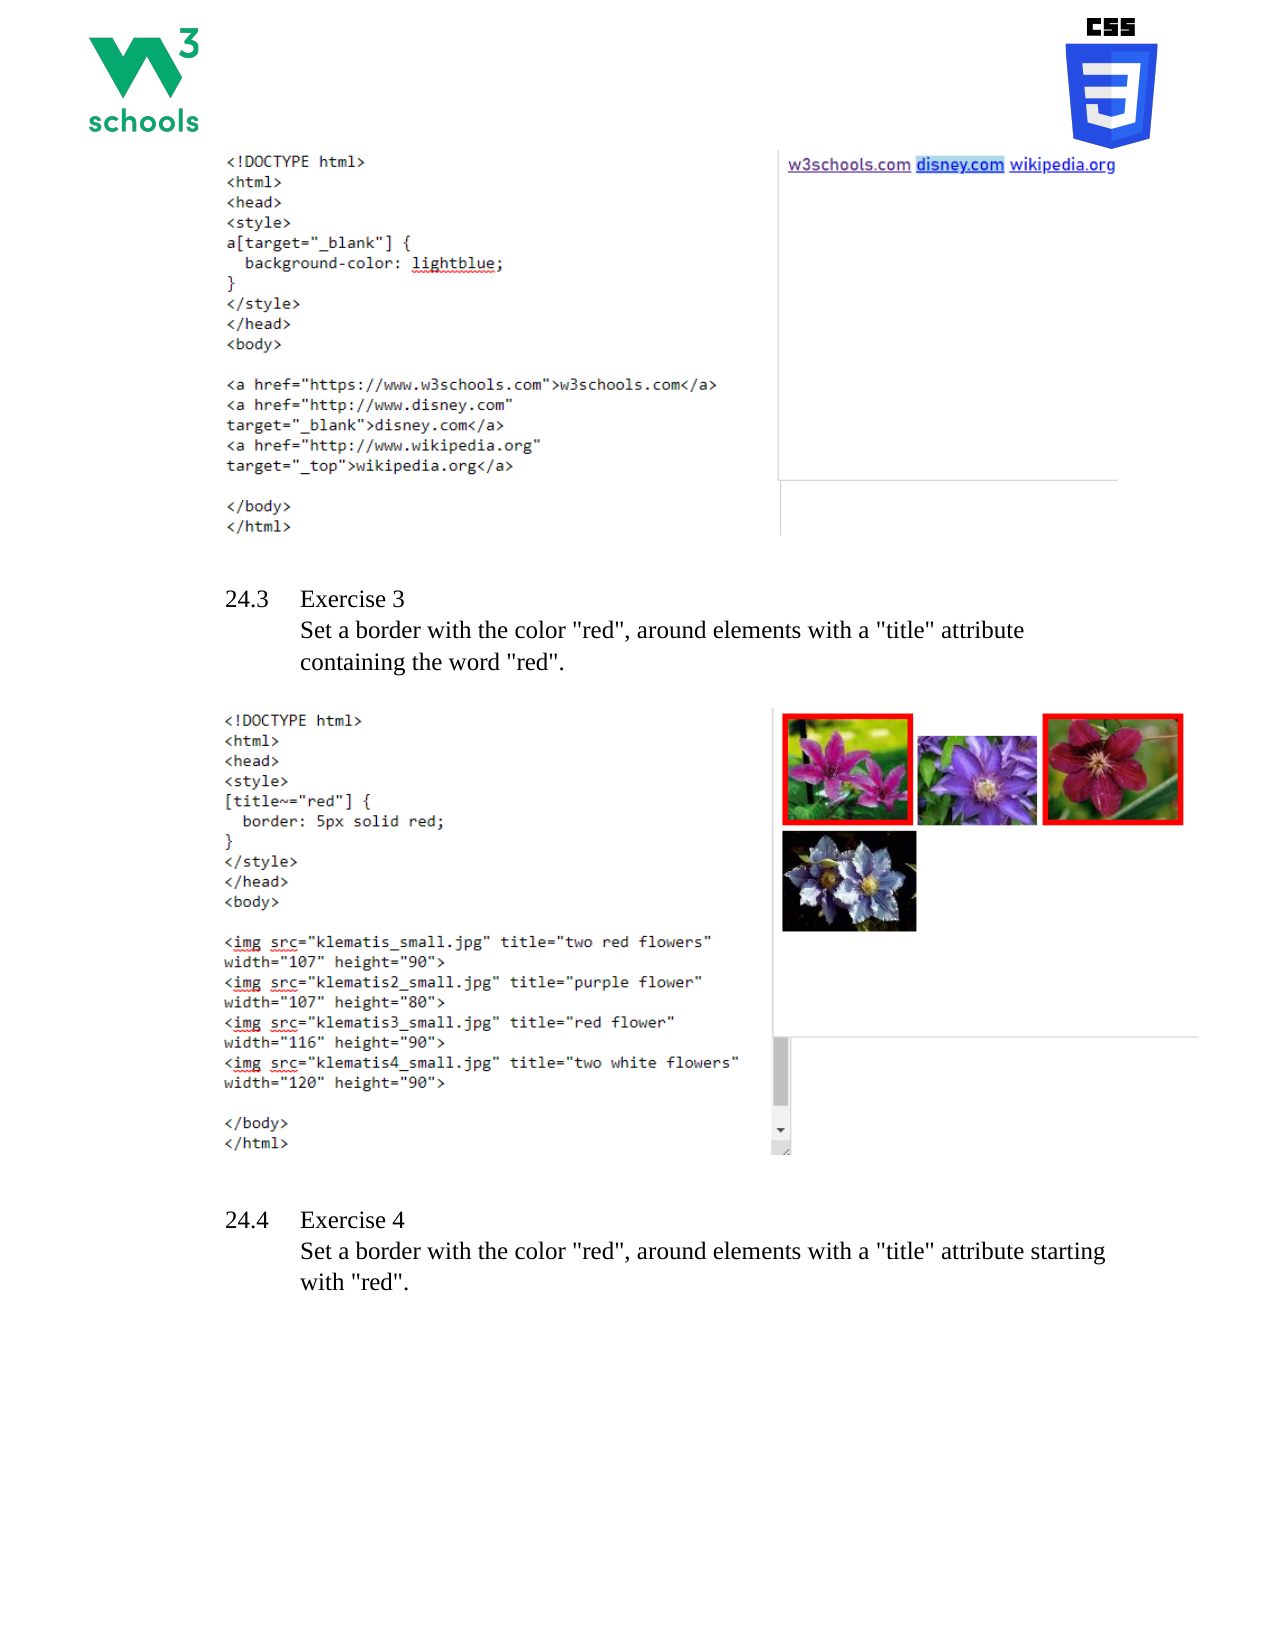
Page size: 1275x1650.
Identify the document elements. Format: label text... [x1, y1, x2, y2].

picture [89, 28, 199, 132]
list Set a border with the color "red", around elements with a "title" attribute containing the word "red". [300, 616, 1125, 675]
subtitle Exercise 4 [225, 1205, 1125, 1233]
picture [1065, 18, 1158, 149]
picture [223, 150, 1118, 535]
picture [223, 708, 1199, 1155]
subtitle Exercise 3 [225, 584, 1125, 613]
list Set a border with the color "red", around elements with a "title" attribute starting with "red". [300, 1236, 1125, 1296]
